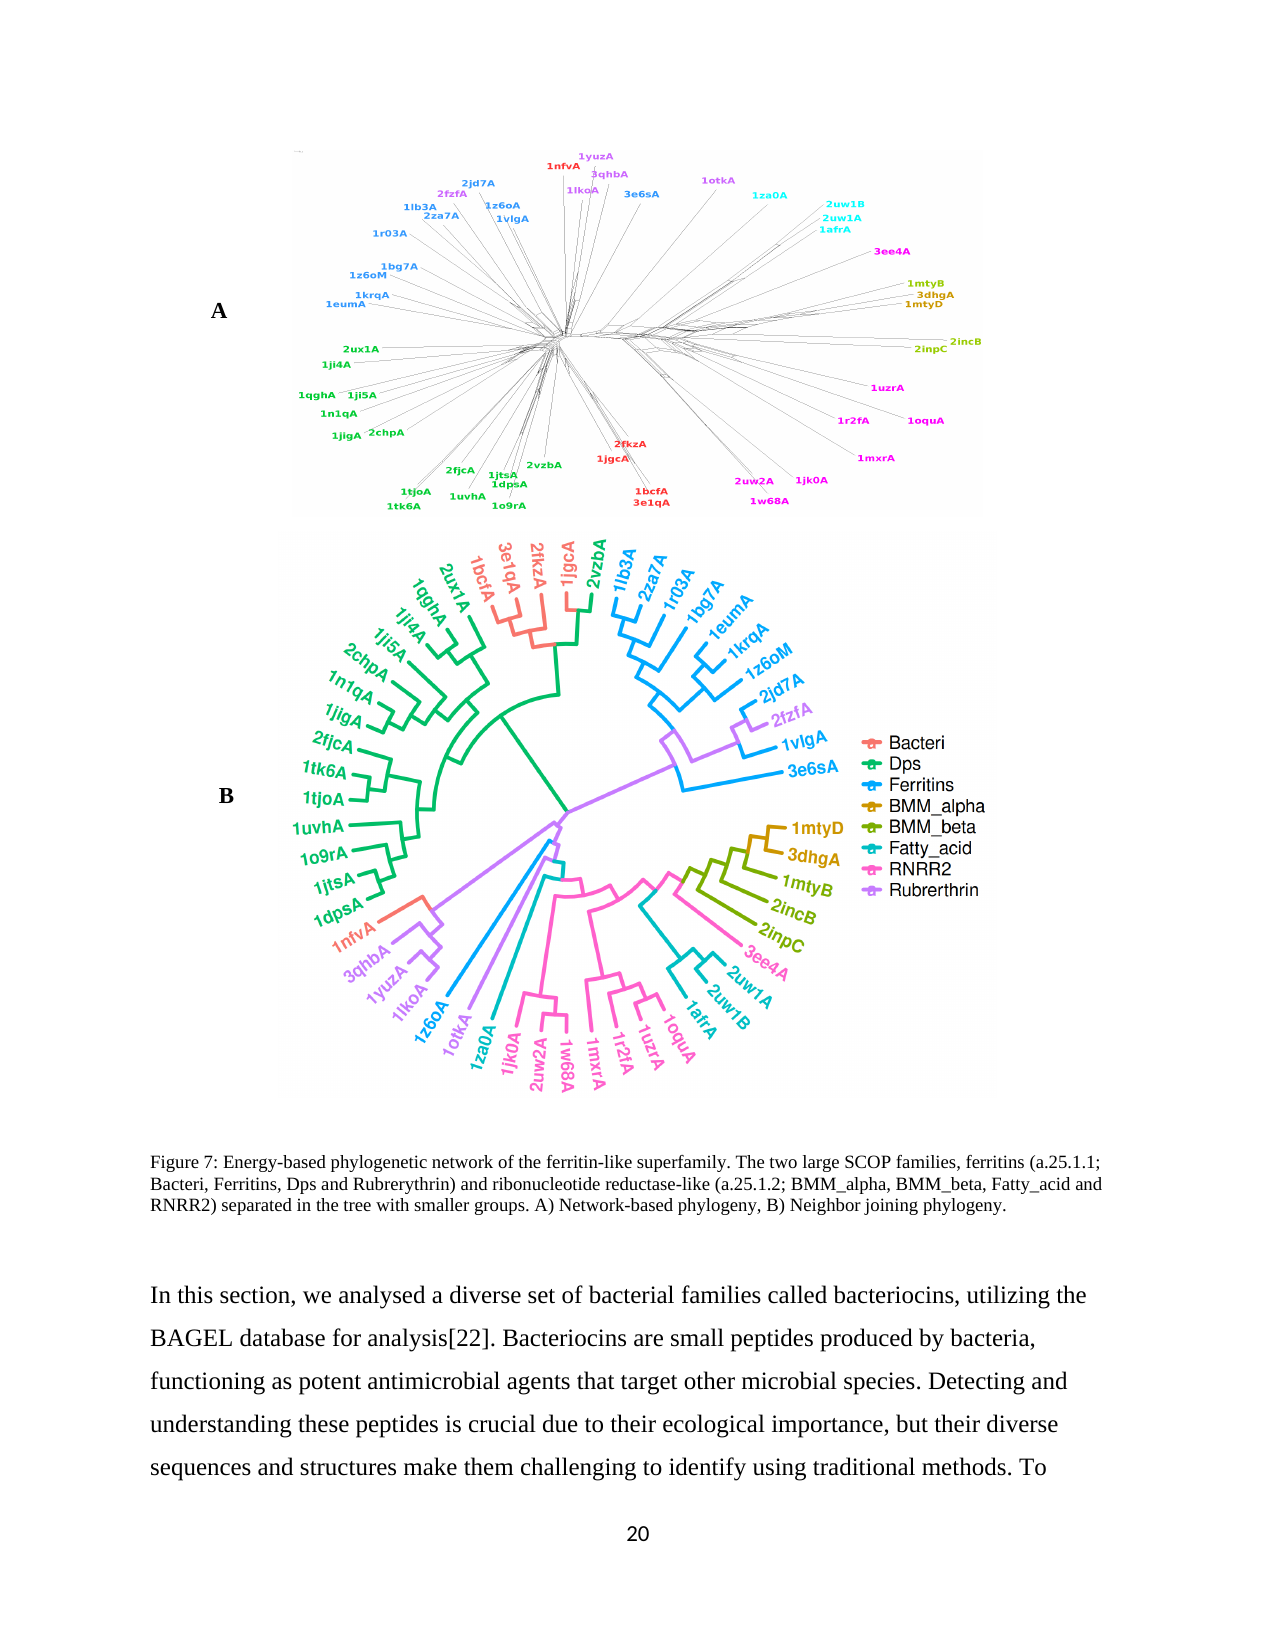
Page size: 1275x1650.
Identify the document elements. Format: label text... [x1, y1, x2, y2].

text Figure 7: Energy-based phylogenetic network of the ferritin-like superfamily. The two large SCOP families, ferritins (a.25.1.1; Bacteri, Ferritins, Dps and Rubrerythrin) and ribonucleotide reductase-like (a.25.1.2; BMM_alpha, BMM_beta, Fatty_acid and RNRR2) separated in the tree with smaller groups. A) Network-based phylogeny, B) Neighbor joining phylogeny. [150, 1151, 1125, 1216]
picture [278, 531, 997, 1098]
picture [291, 150, 984, 517]
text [150, 1280, 1125, 1481]
